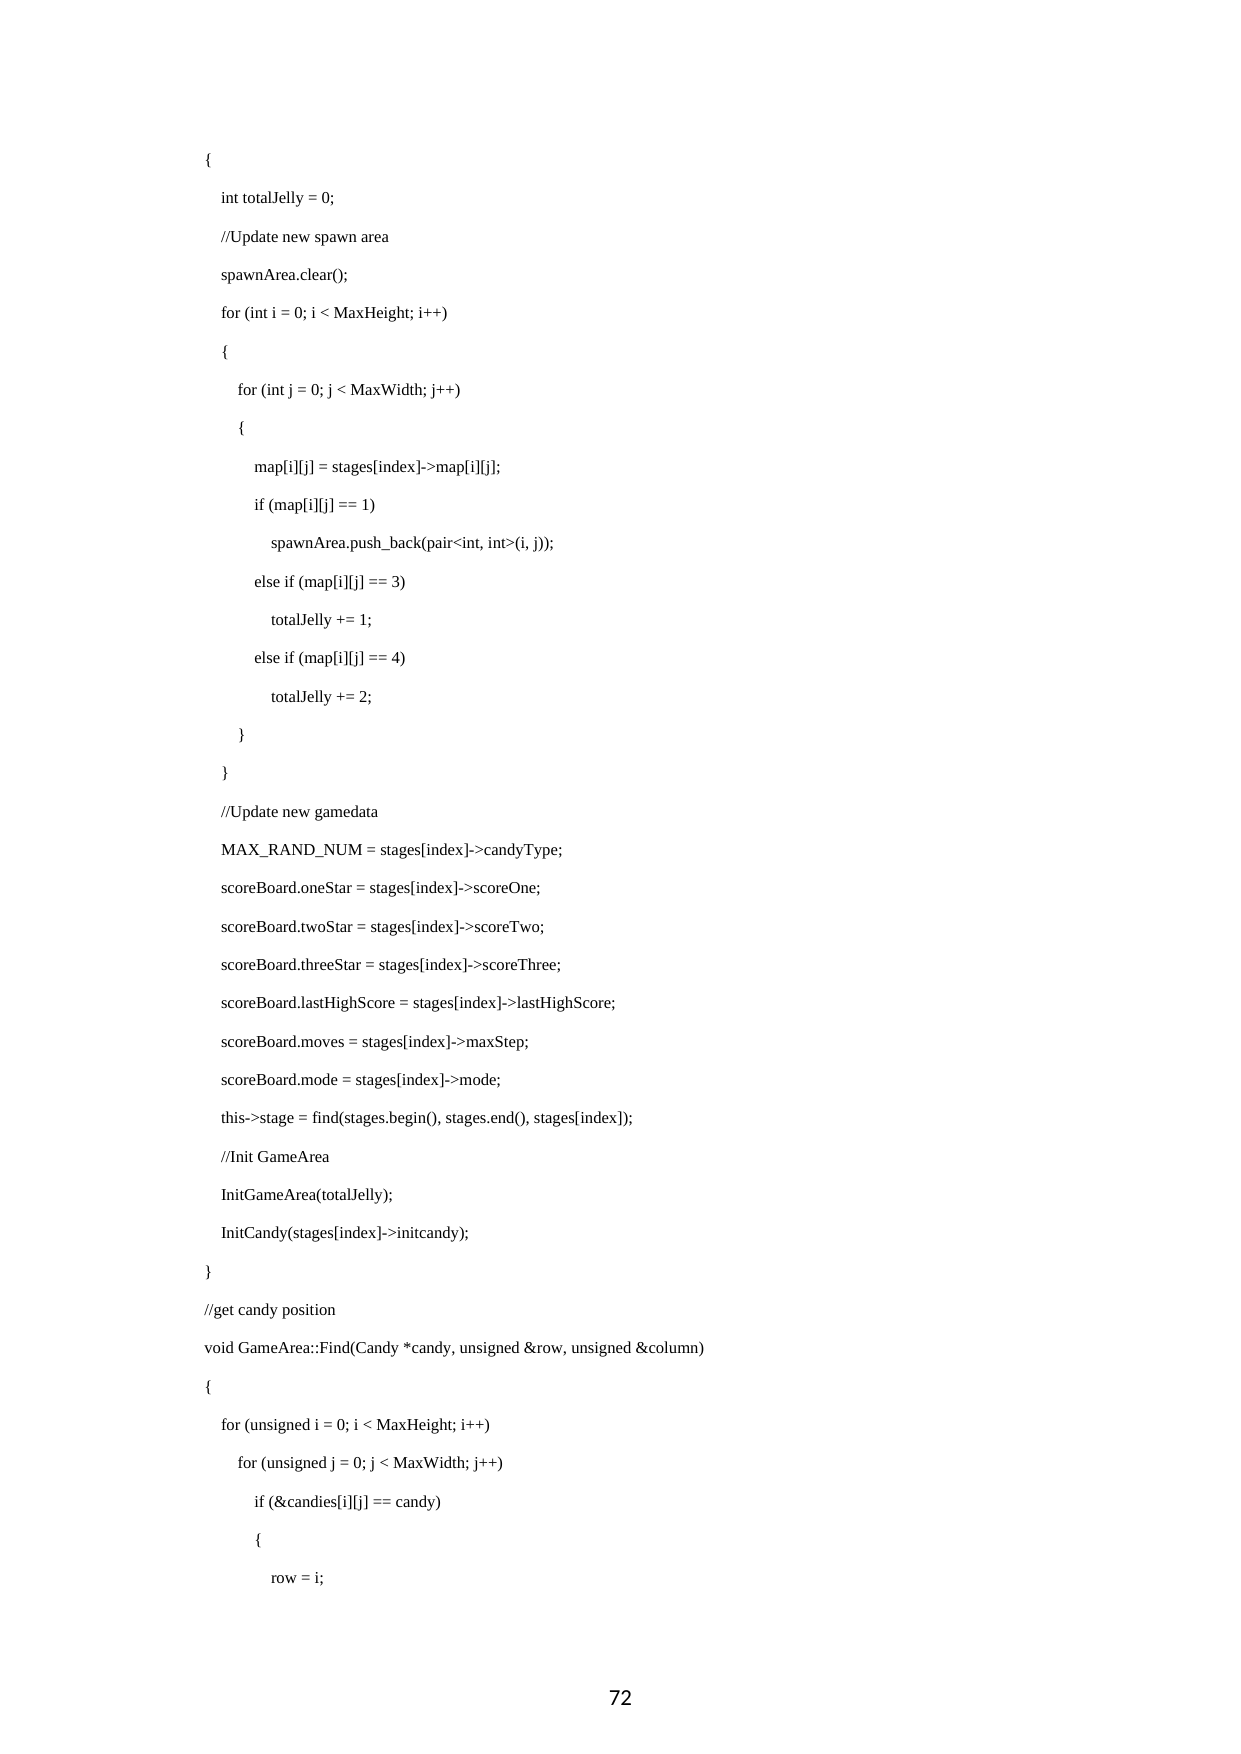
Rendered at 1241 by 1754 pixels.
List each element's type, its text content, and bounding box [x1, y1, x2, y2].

list //get candy position [187, 1300, 1053, 1319]
list scoreBoard.lastHighScore = stages[index]->lastHighScore; [187, 993, 1053, 1012]
list if (map[i][j] == 1) [187, 495, 1053, 514]
list scoreBoard.moves = stages[index]->maxStep; [187, 1032, 1053, 1051]
list totalJelly += 2; [187, 687, 1053, 706]
list spawnArea.push_back(pair<int, int>(i, j)); [187, 533, 1053, 552]
list //Update new spawn area [187, 227, 1053, 246]
list this->stage = find(stages.begin(), stages.end(), stages[index]); [187, 1108, 1053, 1127]
list for (unsigned j = 0; j < MaxWidth; j++) [187, 1453, 1053, 1472]
list //Update new gamedata [187, 802, 1053, 821]
list } [187, 725, 1053, 744]
list else if (map[i][j] == 4) [187, 648, 1053, 667]
list scoreBoard.mode = stages[index]->mode; [187, 1070, 1053, 1089]
list { [187, 418, 1053, 437]
list scoreBoard.oneStar = stages[index]->scoreOne; [187, 878, 1053, 897]
list scoreBoard.twoStar = stages[index]->scoreTwo; [187, 917, 1053, 936]
list for (unsigned i = 0; i < MaxHeight; i++) [187, 1415, 1053, 1434]
list row = i; [187, 1568, 1053, 1587]
list spawnArea.clear(); [187, 265, 1053, 284]
list } [187, 1262, 1053, 1281]
list { [187, 1530, 1053, 1549]
list //Init GameArea [187, 1147, 1053, 1166]
list totalJelly += 1; [187, 610, 1053, 629]
list { [187, 342, 1053, 361]
list for (int j = 0; j < MaxWidth; j++) [187, 380, 1053, 399]
list int totalJelly = 0; [187, 188, 1053, 207]
list for (int i = 0; i < MaxHeight; i++) [187, 303, 1053, 322]
list InitCandy(stages[index]->initcandy); [187, 1223, 1053, 1242]
list map[i][j] = stages[index]->map[i][j]; [187, 457, 1053, 476]
list InitGameArea(totalJelly); [187, 1185, 1053, 1204]
list { [187, 1377, 1053, 1396]
list { [187, 150, 1053, 169]
list else if (map[i][j] == 3) [187, 572, 1053, 591]
list scoreBoard.threeStar = stages[index]->scoreThree; [187, 955, 1053, 974]
list MAX_RAND_NUM = stages[index]->candyType; [187, 840, 1053, 859]
list void GameArea::Find(Candy *candy, unsigned &row, unsigned &column) [187, 1338, 1053, 1357]
list } [187, 763, 1053, 782]
list if (&candies[i][j] == candy) [187, 1492, 1053, 1511]
